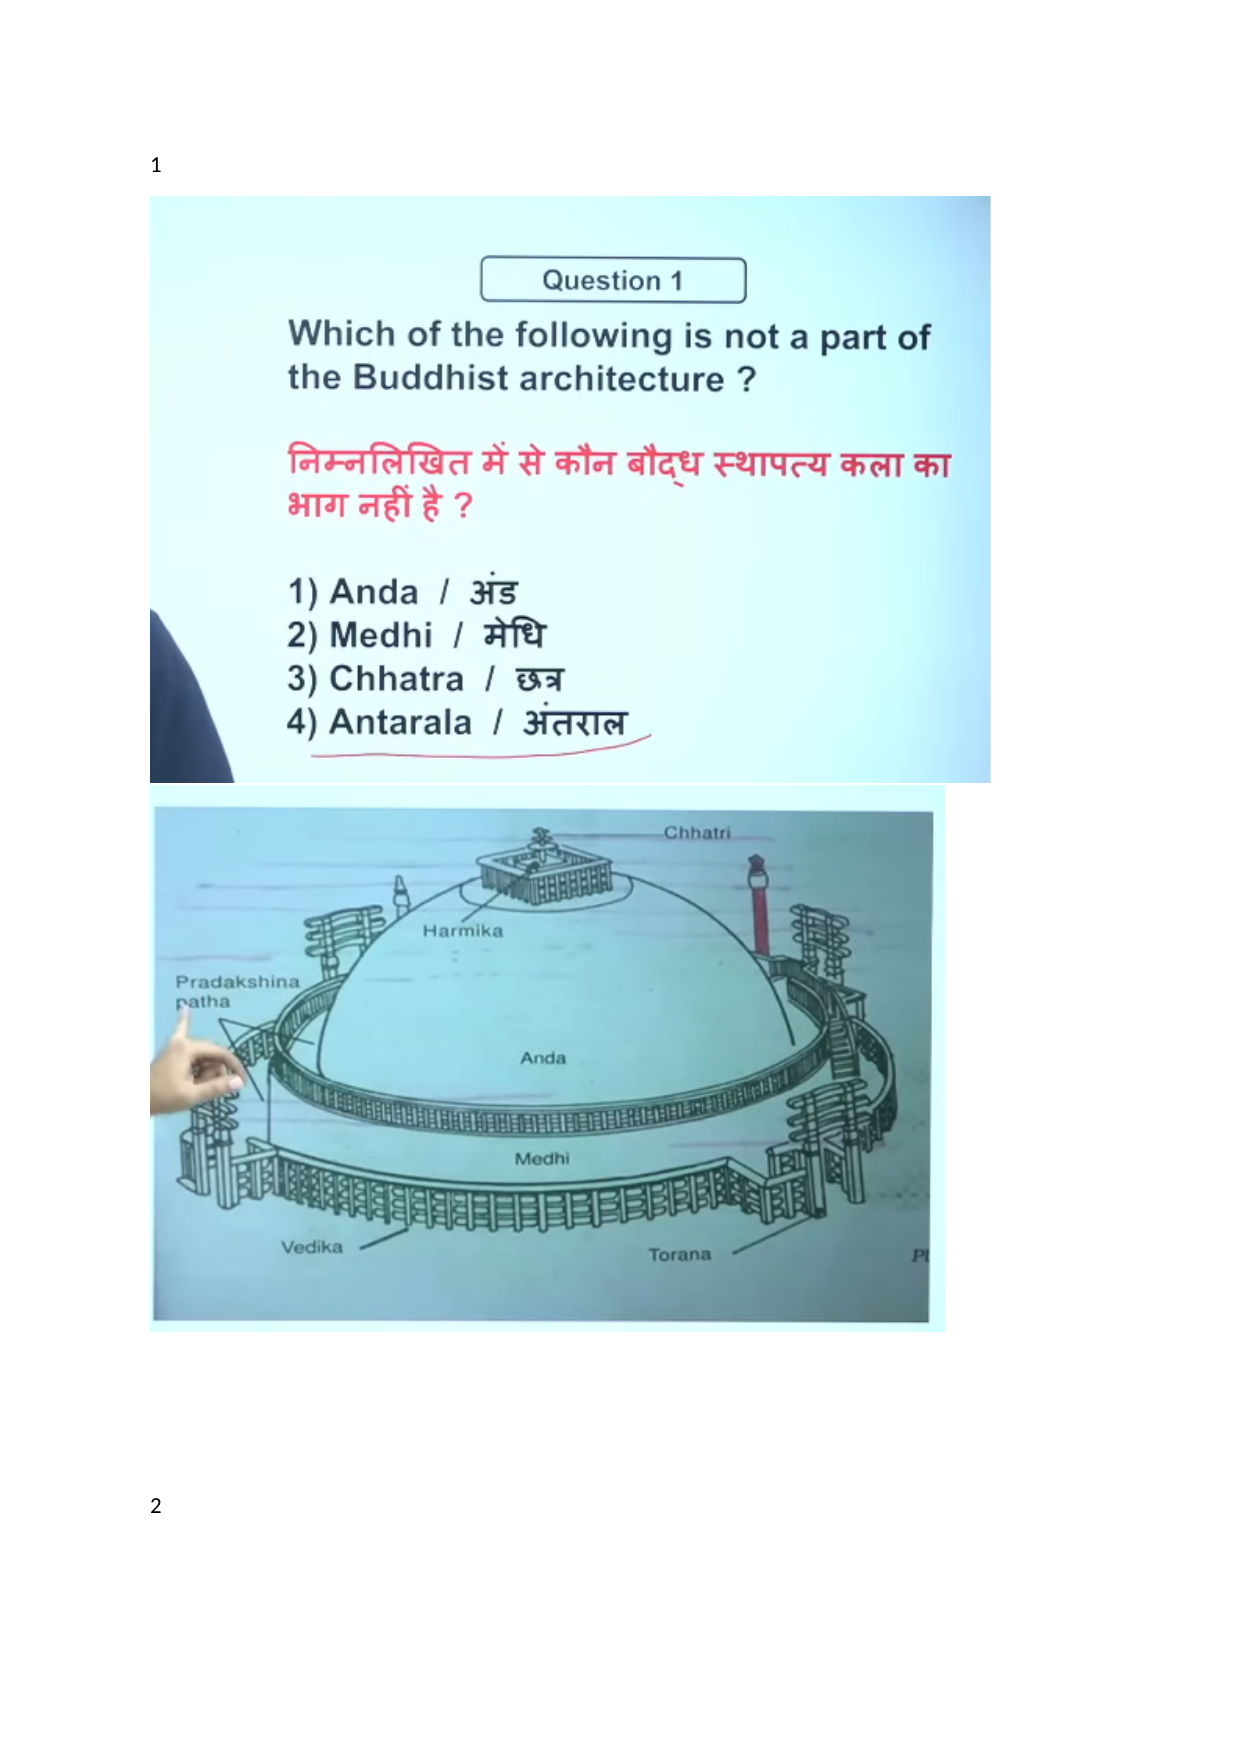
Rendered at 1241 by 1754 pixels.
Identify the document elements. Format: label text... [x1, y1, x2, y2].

picture [150, 785, 946, 1332]
text 1 [150, 150, 1090, 178]
text 2 [150, 1491, 1090, 1519]
picture [150, 196, 991, 783]
